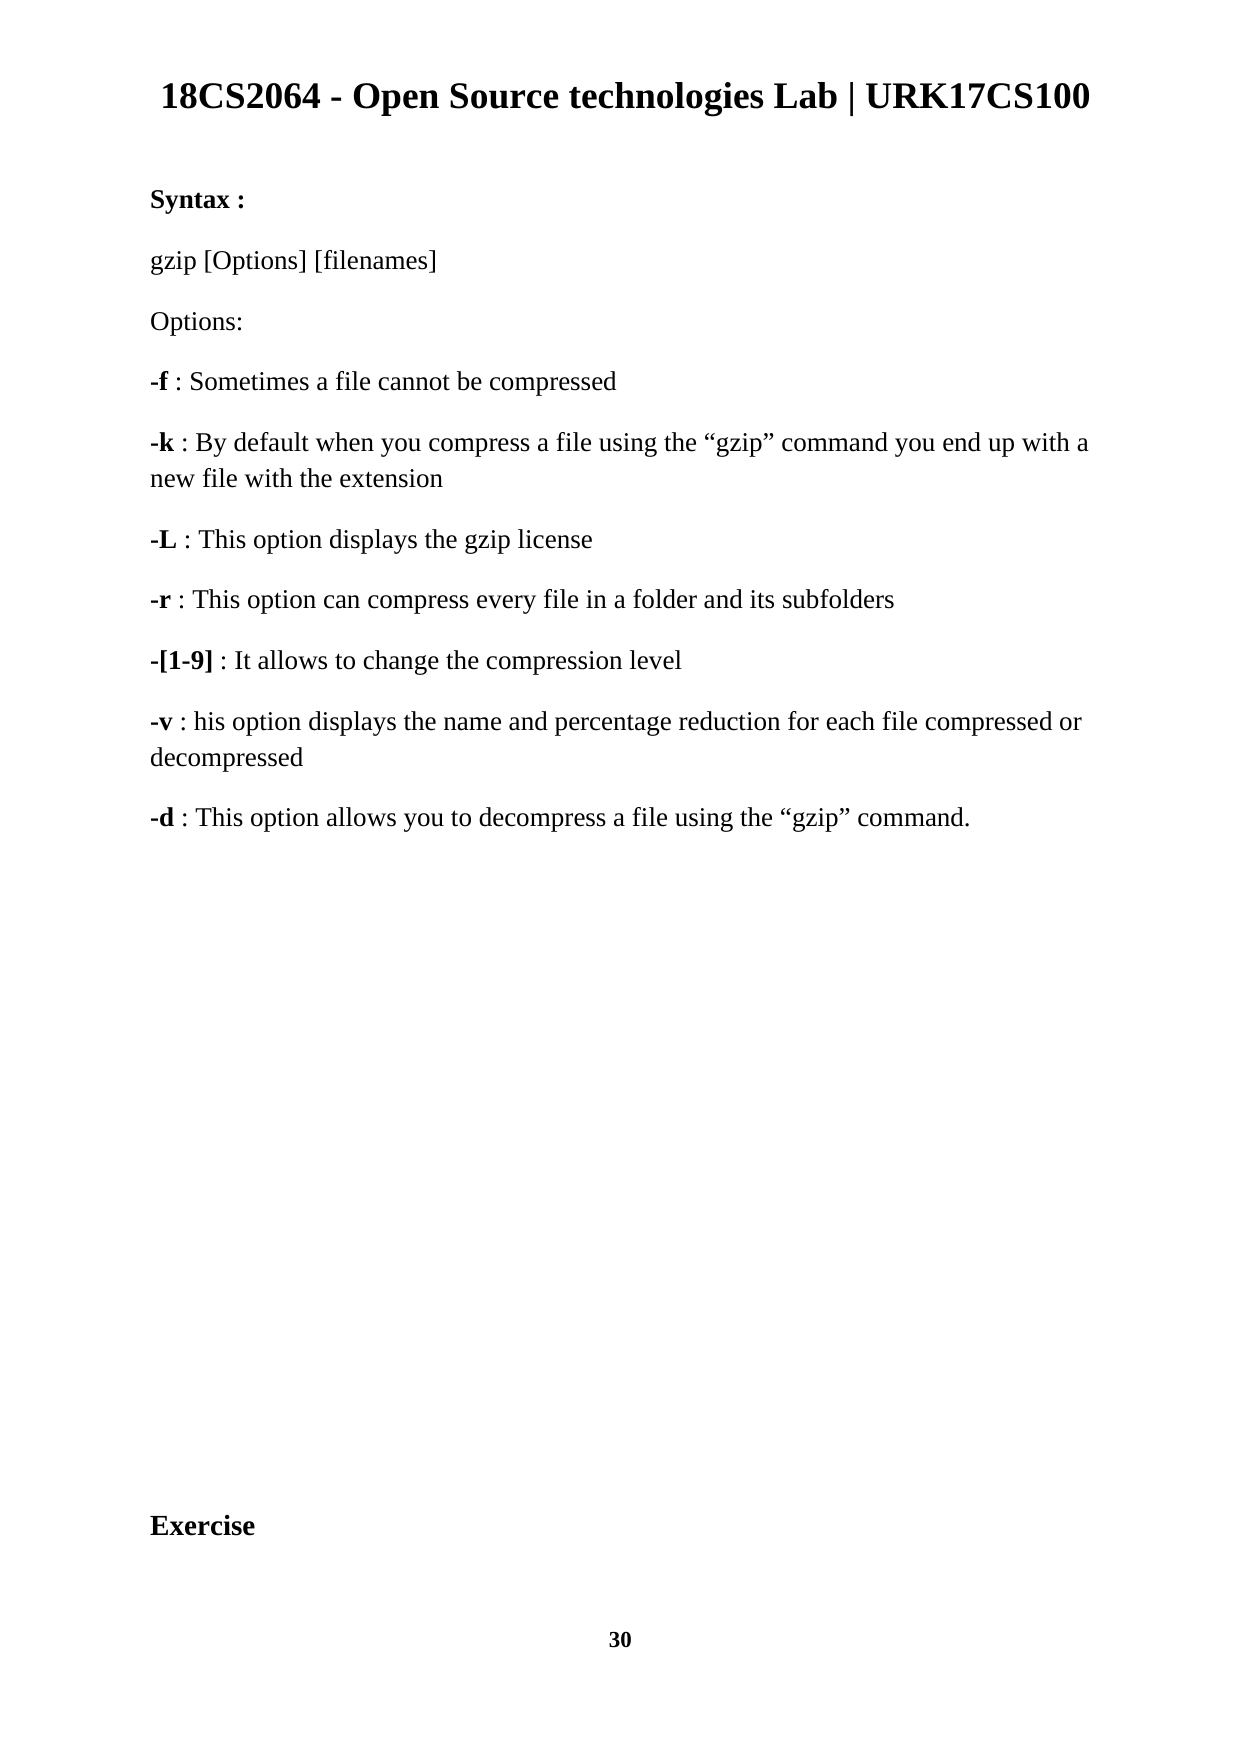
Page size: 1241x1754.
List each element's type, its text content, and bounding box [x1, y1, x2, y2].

text -f : Sometimes a file cannot be compressed [150, 366, 1090, 397]
text -r : This option can compress every file in a folder and its subfolders [150, 583, 1090, 614]
text Syntax : [150, 183, 1090, 214]
text -d : This option allows you to decompress a file using the “gzip” command. [150, 801, 1090, 832]
text Options: [150, 305, 1090, 336]
text Exercise [150, 1508, 1090, 1542]
text -L : This option displays the gzip license [150, 523, 1090, 554]
text -[1-9] : It allows to change the compression level [150, 644, 1090, 675]
text -v : his option displays the name and percentage reduction for each file compressed or decompressed [150, 705, 1090, 772]
text -k : By default when you compress a file using the “gzip” command you end up with a new file with the extension [150, 426, 1090, 493]
text gzip [Options] [filenames] [150, 244, 1090, 275]
